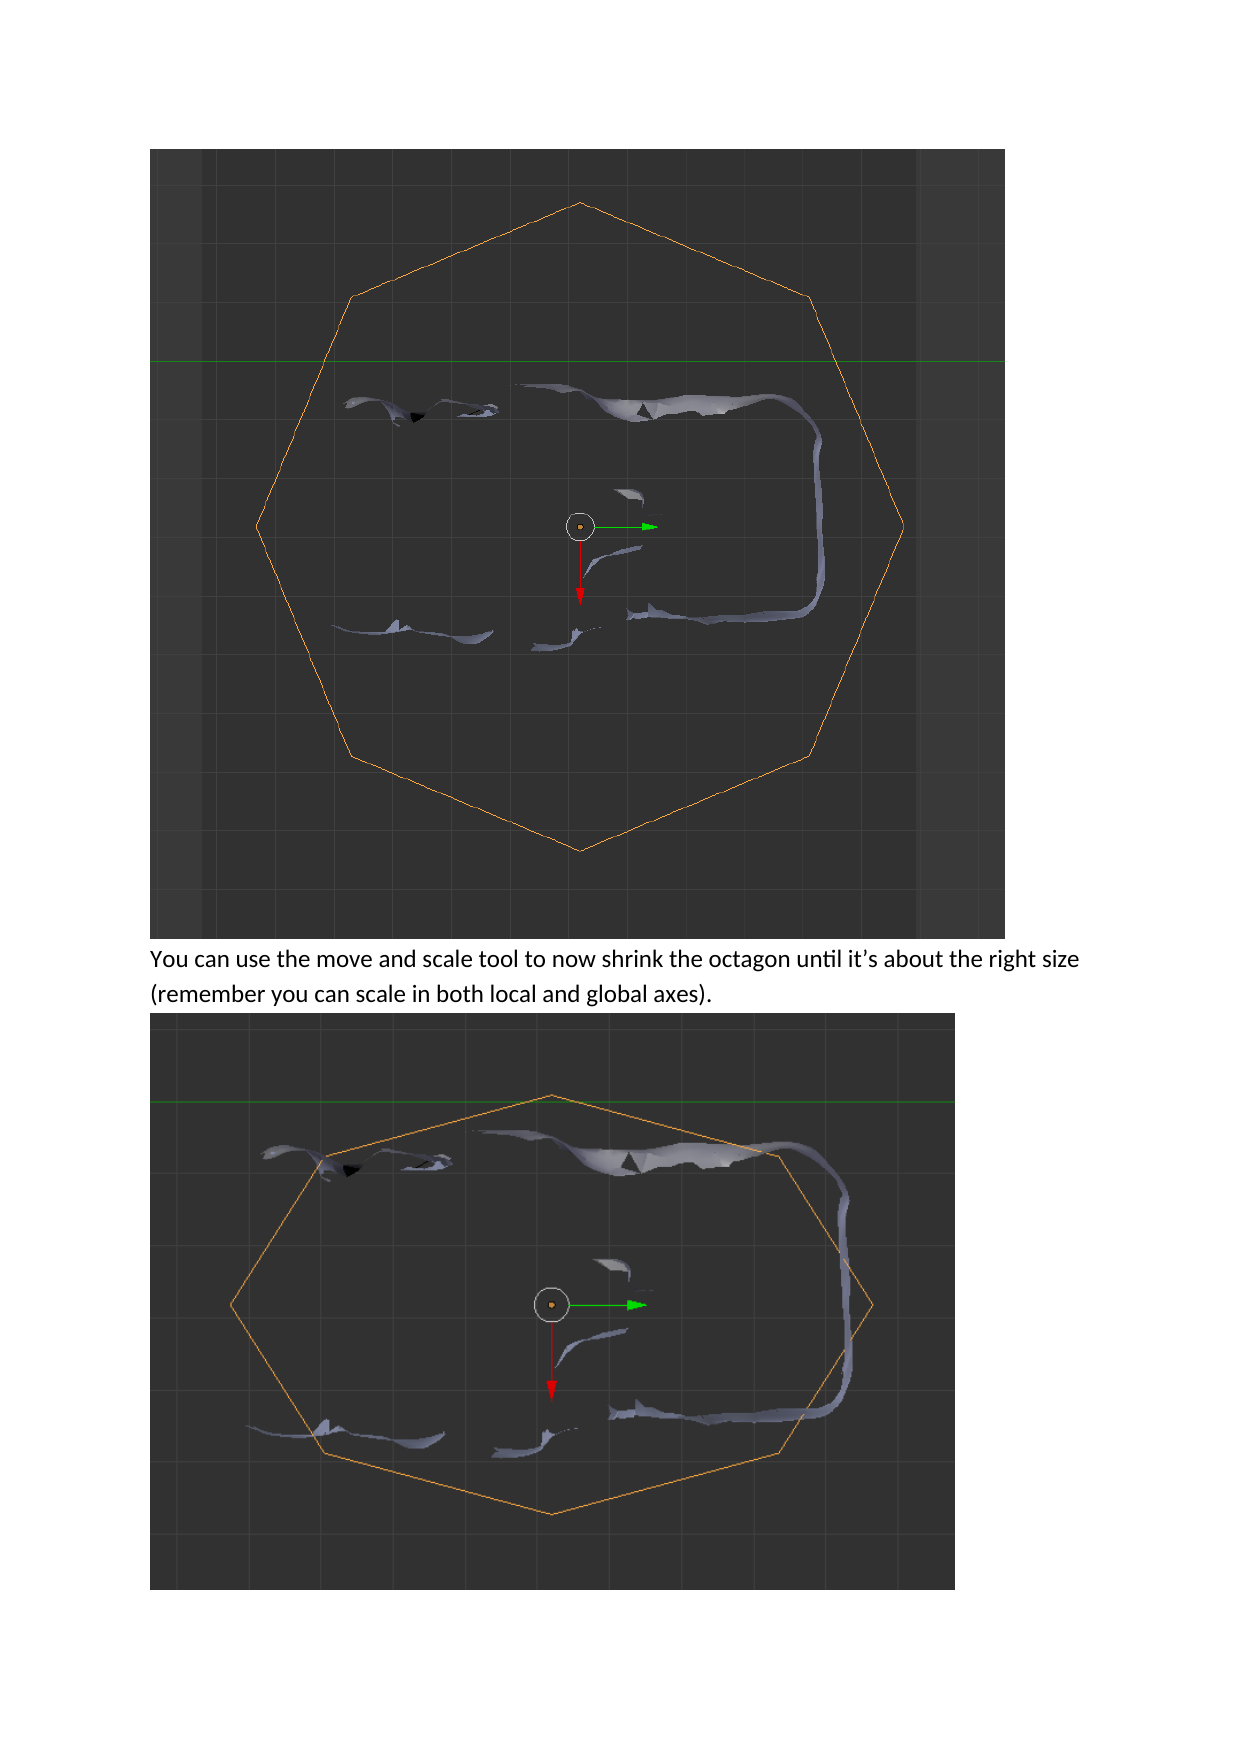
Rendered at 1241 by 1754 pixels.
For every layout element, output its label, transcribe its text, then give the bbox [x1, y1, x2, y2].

picture [150, 149, 1005, 939]
picture [150, 1013, 955, 1590]
